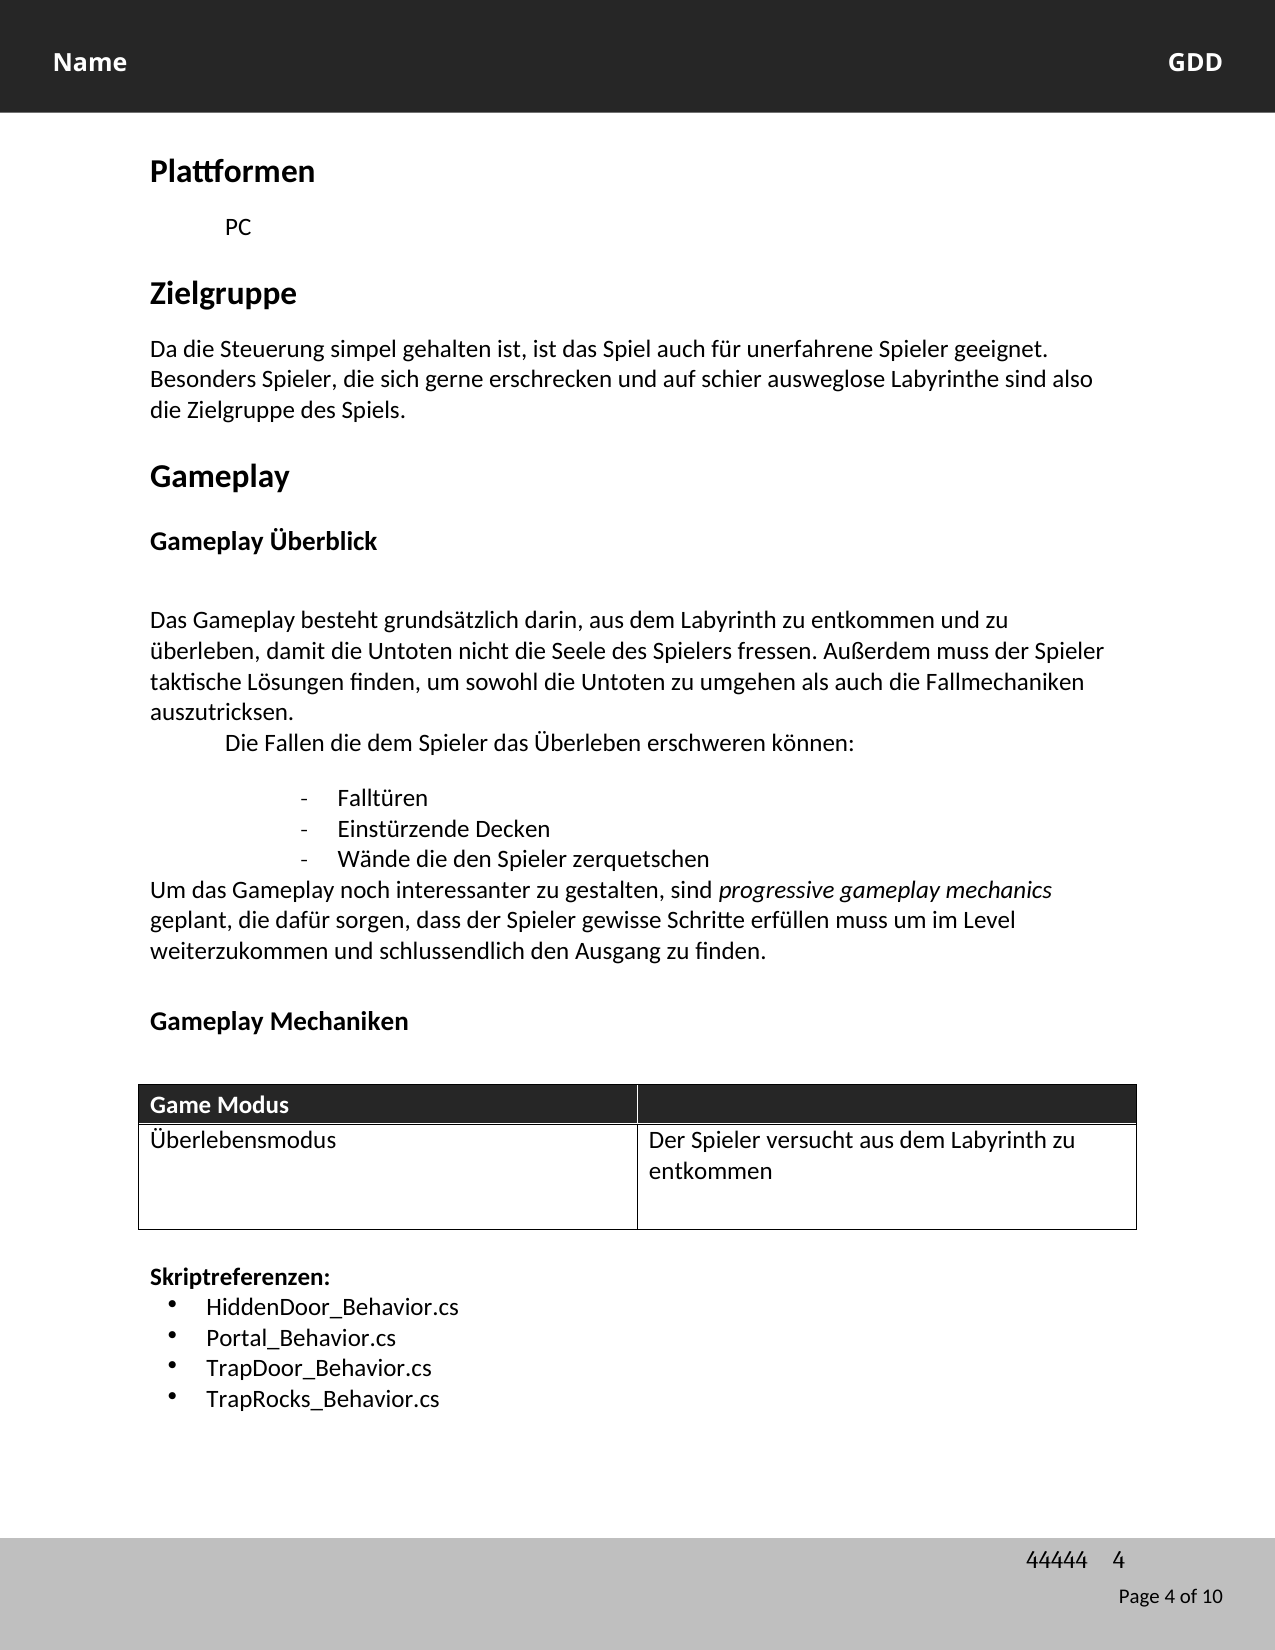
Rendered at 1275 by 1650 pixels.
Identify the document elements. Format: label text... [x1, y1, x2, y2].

subtitle Zielgruppe [150, 272, 1125, 313]
table_header [638, 1085, 1136, 1123]
list TrapRocks_Behavior.cs [169, 1383, 1125, 1413]
subtitle Gameplay Mechaniken [150, 1004, 1125, 1037]
text Da die Steuerung simpel gehalten ist, ist das Spiel auch für unerfahrene Spieler geeignet. Besonders Spieler, die sich gerne erschrecken und auf schier ausweglose Labyrinthe sind also die Zielgruppe des Spiels. [150, 333, 1125, 425]
table_cell Überlebensmodus [139, 1125, 637, 1229]
text Das Gameplay besteht grundsätzlich darin, aus dem Labyrinth zu entkommen und zu überleben, damit die Untoten nicht die Seele des Spielers fressen. Außerdem muss der Spieler taktische Lösungen finden, um sowohl die Untoten zu umgehen als auch die Fallmechaniken auszutricksen. [150, 604, 1125, 727]
list Portal_Behavior.cs [169, 1322, 1125, 1352]
text Die Fallen die dem Spieler das Überleben erschweren können: [150, 727, 1125, 757]
subtitle Gameplay Überblick [150, 524, 1125, 558]
text Um das Gameplay noch interessanter zu gestalten, sind progressive gameplay mechanics geplant, die dafür sorgen, dass der Spieler gewisse Schritte erfüllen muss um im Level weiterzukommen und schlussendlich den Ausgang zu finden. [150, 874, 1125, 965]
list Wände die den Spieler zerquetschen [300, 843, 1125, 874]
subtitle Gameplay [150, 455, 1125, 496]
list Einstürzende Decken [300, 813, 1125, 843]
table_header Game Modus [139, 1085, 637, 1123]
text Skriptreferenzen: [150, 1261, 1125, 1291]
list TrapDoor_Behavior.cs [169, 1352, 1125, 1383]
text PC [225, 211, 1125, 242]
list HiddenDoor_Behavior.cs [169, 1291, 1125, 1322]
subtitle Plattformen [150, 150, 1125, 191]
list Falltüren [300, 782, 1125, 813]
table_cell Der Spieler versucht aus dem Labyrinth zu entkommen [638, 1125, 1136, 1229]
